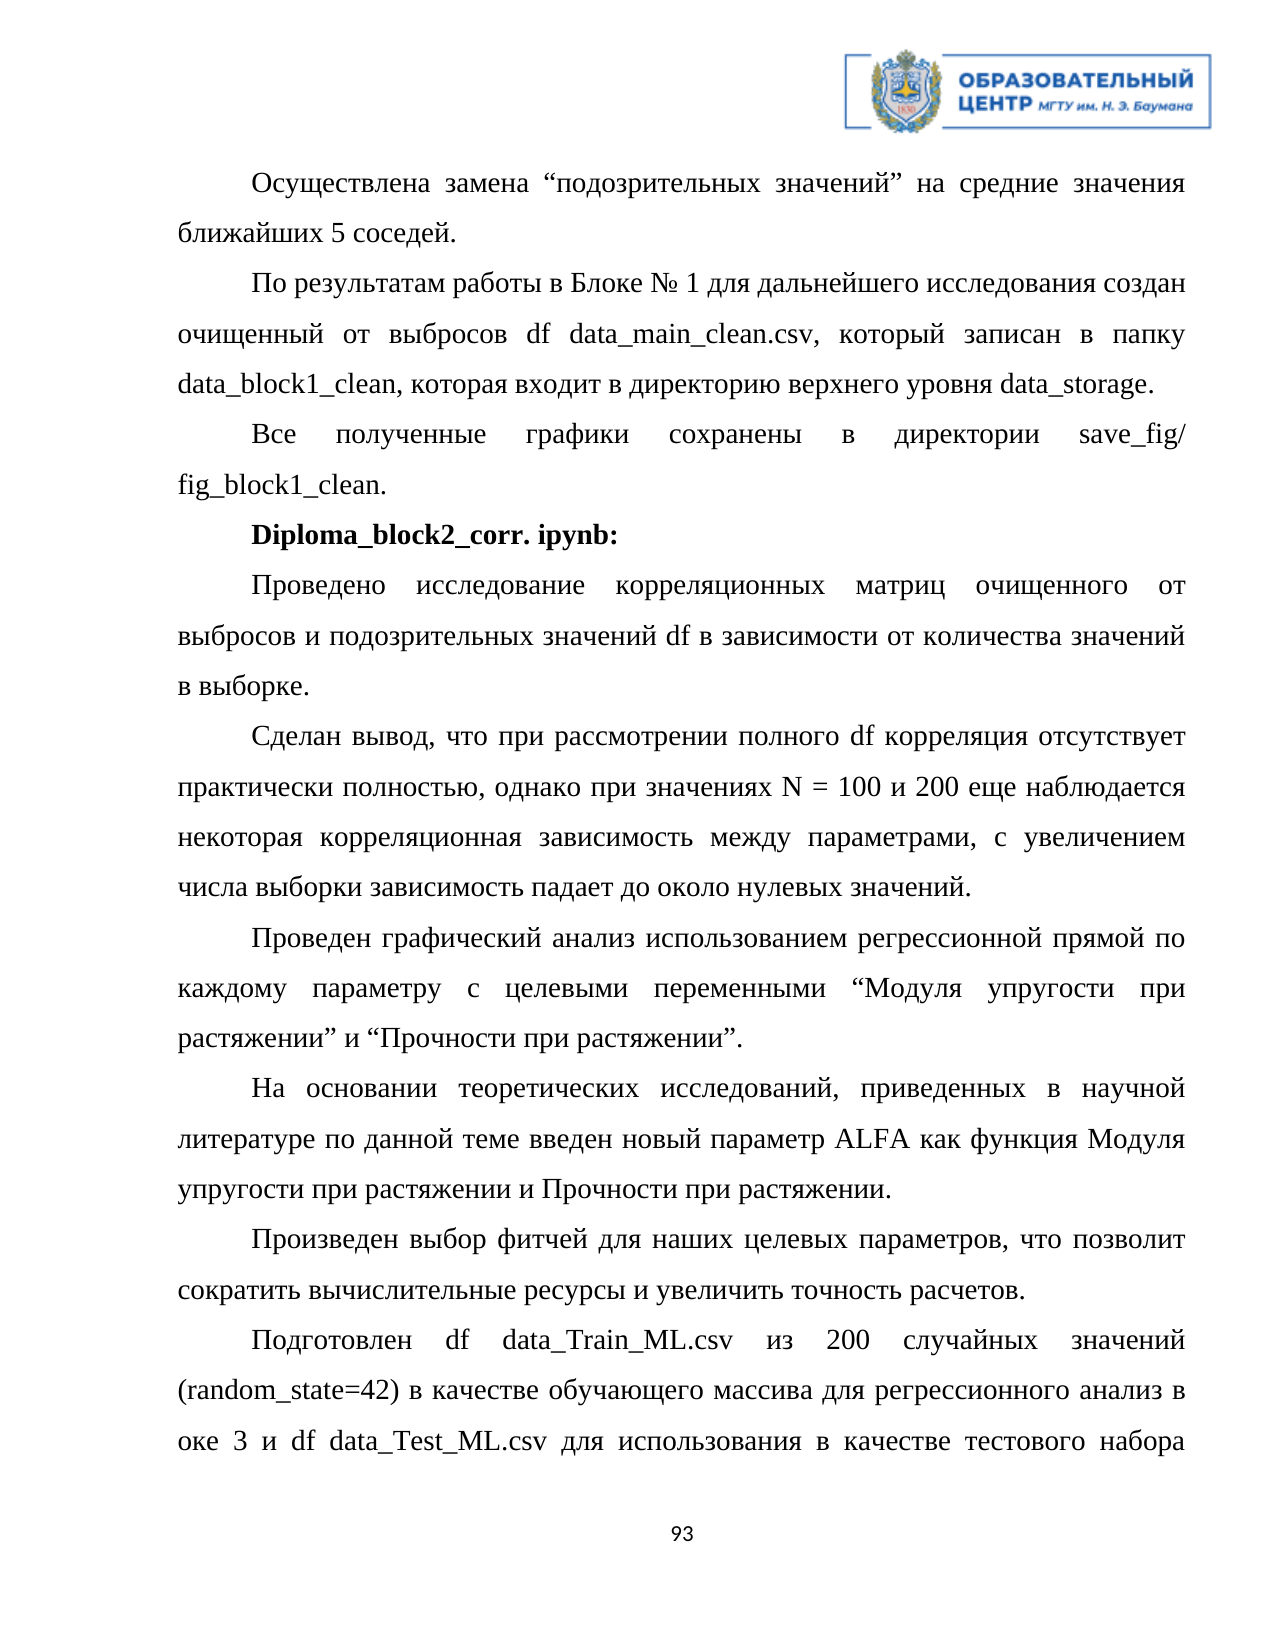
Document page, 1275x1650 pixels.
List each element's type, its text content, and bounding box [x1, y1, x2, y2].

picture [814, 26, 1262, 149]
text Осуществлена замена “подозрительных значений” на средние значения ближайших 5 соседей. [177, 118, 1186, 249]
text Сделан вывод, что при рассмотрении полного df корреляция отсутствует практически полностью, однако при значениях N = 100 и 200 еще наблюдается некоторая корреляционная зависимость между параметрами, с увеличением числа выборки зависимость падает до около нулевых значений. [177, 718, 1186, 903]
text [177, 1322, 1186, 1456]
text Diploma_block2_corr. ipynb: [177, 517, 1186, 551]
text Все полученные графики сохранены в директории save_fig/ fig_block1_clean. [177, 417, 1186, 500]
text Проведен графический анализ использованием регрессионной прямой по каждому параметру с целевыми переменными “Модуля упругости при растяжении” и “Прочности при растяжении”. [177, 920, 1186, 1054]
text По результатам работы в Блоке № 1 для дальнейшего исследования создан очищенный от выбросов df data_main_clean.csv, который записан в папку data_block1_clean, которая входит в директорию верхнего уровня data_storage. [177, 266, 1186, 400]
text Произведен выбор фитчей для наших целевых параметров, что позволит сократить вычислительные ресурсы и увеличить точность расчетов. [177, 1222, 1186, 1305]
text На основании теоретических исследований, приведенных в научной литературе по данной теме введен новый параметр ALFA как функция Модуля упругости при растяжении и Прочности при растяжении. [177, 1071, 1186, 1205]
text Проведено исследование корреляционных матриц очищенного от выбросов и подозрительных значений df в зависимости от количества значений в выборке. [177, 567, 1186, 702]
